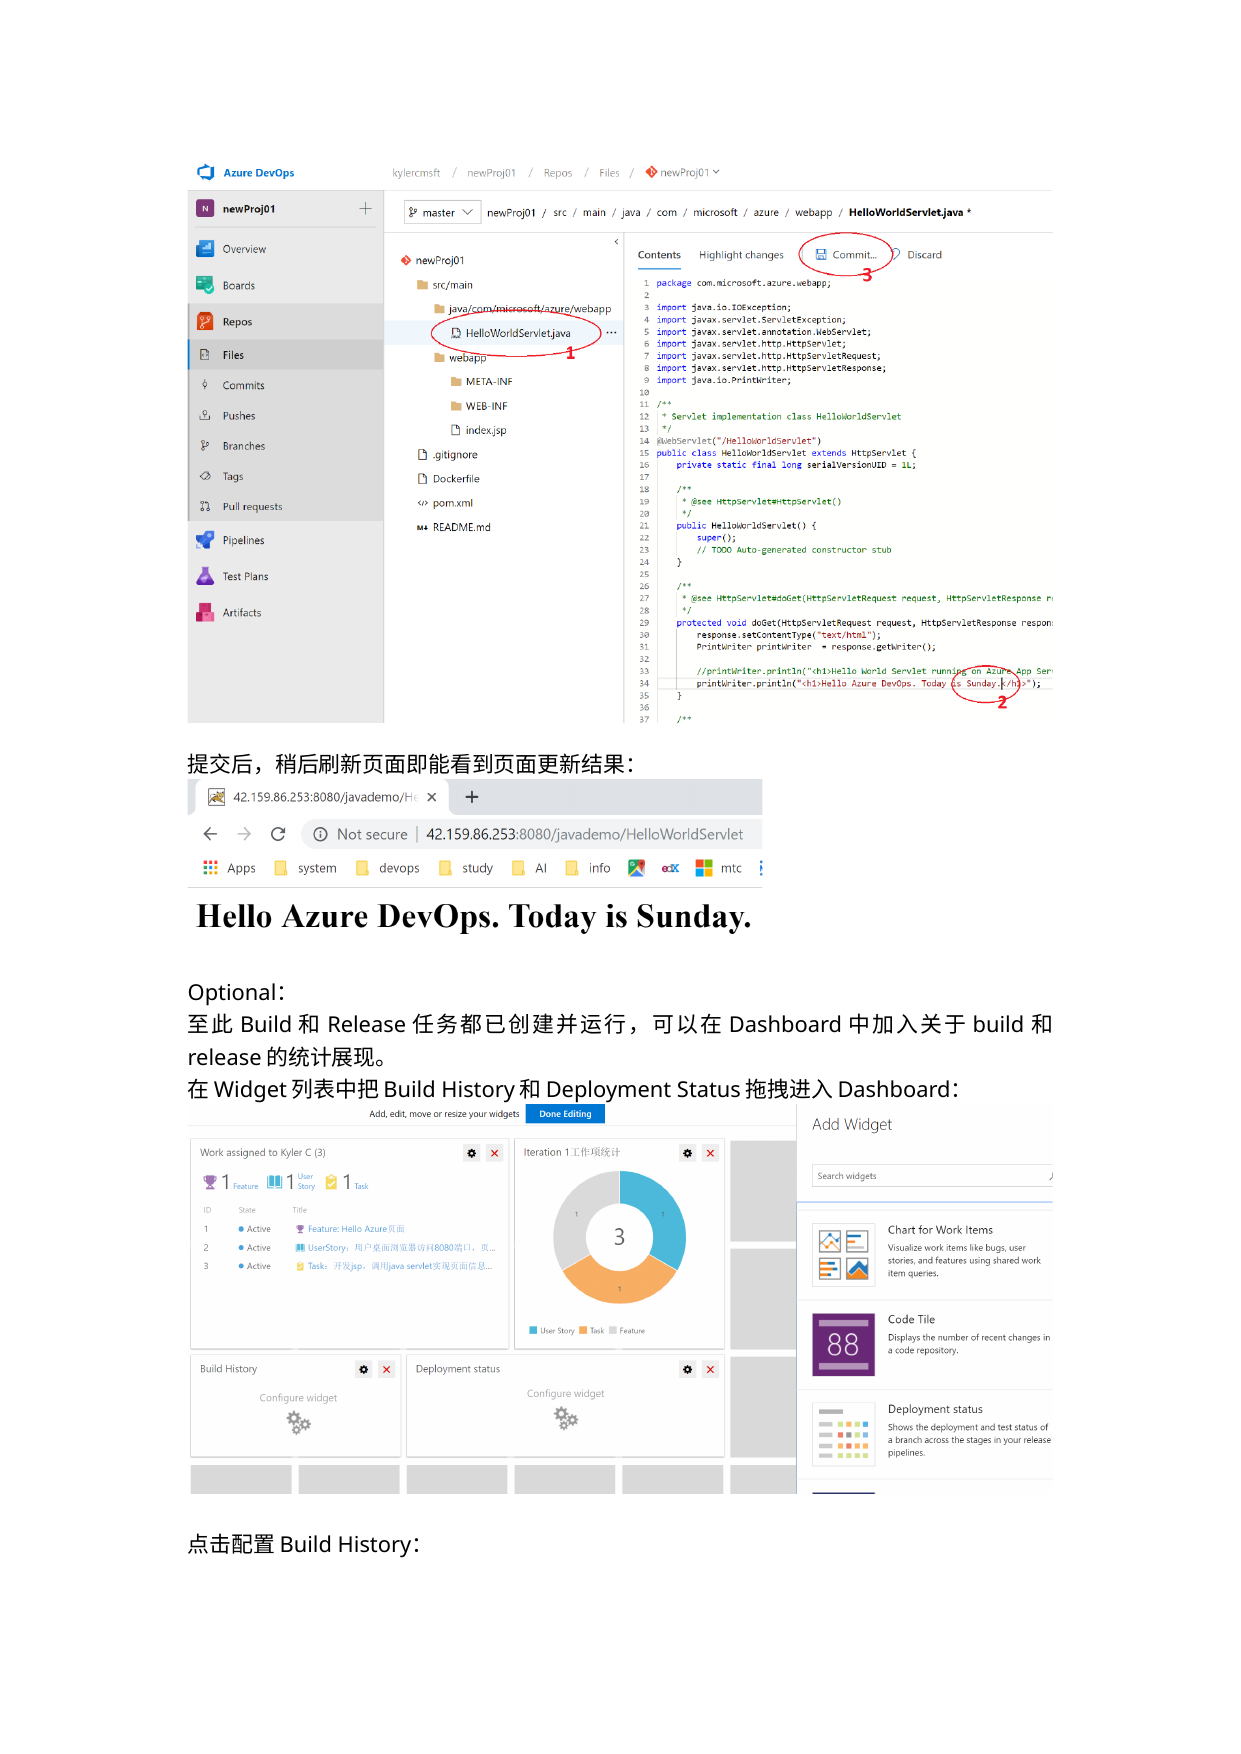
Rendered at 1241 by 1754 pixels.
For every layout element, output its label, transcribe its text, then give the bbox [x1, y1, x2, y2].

text 在Widget列表中把Build History和Deployment Status拖拽进入Dashboard： [187, 1072, 1053, 1104]
text 至此Build和Release任务都已创建并运行，可以在Dashboard中加入关于build和release的统计展现。 [187, 1007, 1053, 1072]
picture [187, 162, 1053, 723]
picture [187, 1104, 1053, 1494]
text Optional： [187, 974, 1053, 1007]
picture [187, 779, 763, 968]
text 点击配置Build History： [187, 1527, 1053, 1559]
text 提交后，稍后刷新页面即能看到页面更新结果： [187, 747, 1053, 779]
